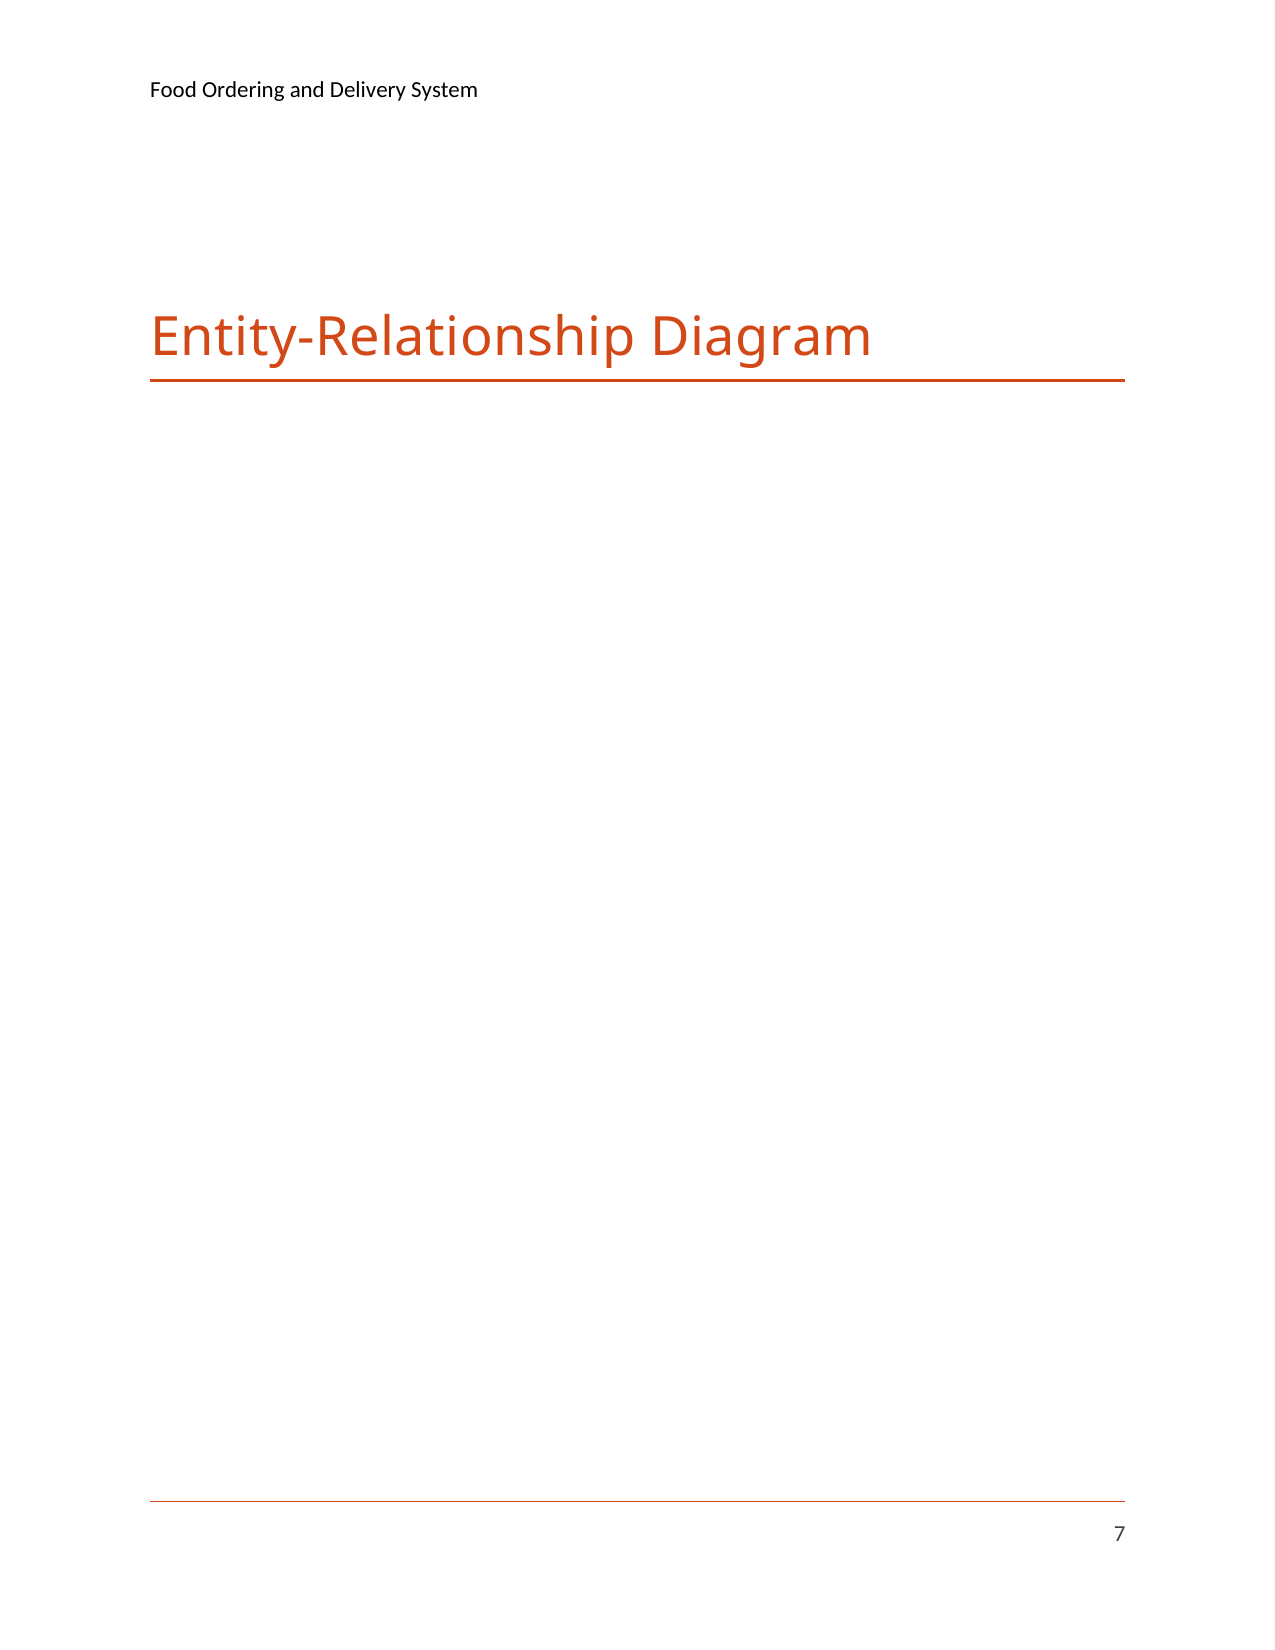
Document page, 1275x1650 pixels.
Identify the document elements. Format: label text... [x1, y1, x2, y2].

title Entity-Relationship Diagram [150, 297, 1125, 379]
